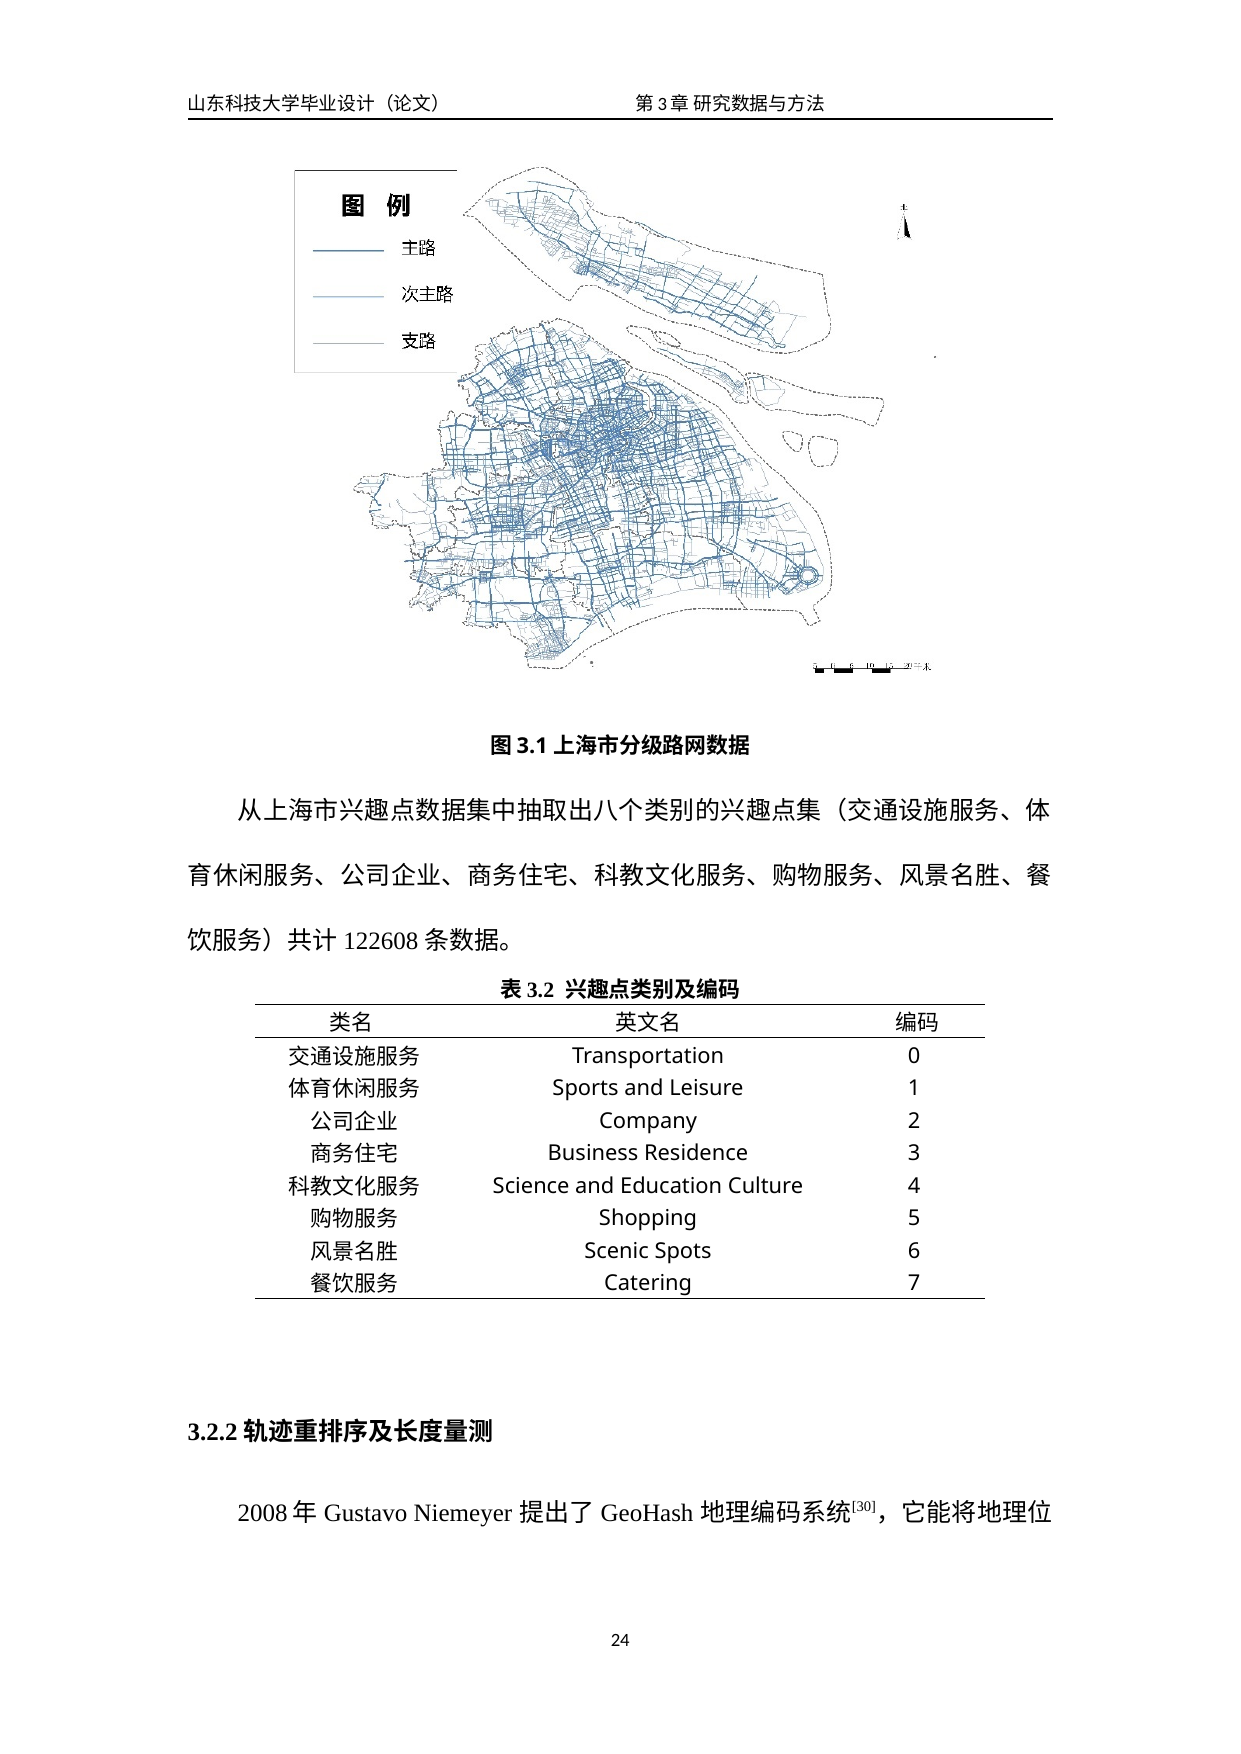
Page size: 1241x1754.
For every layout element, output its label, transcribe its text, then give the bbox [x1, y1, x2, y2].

table_cell 公司企业 [255, 1103, 447, 1136]
table_cell Catering [447, 1266, 843, 1298]
text 从上海市兴趣点数据集中抽取出八个类别的兴趣点集（交通设施服务、体育休闲服务、公司企业、商务住宅、科教文化服务、购物服务、风景名胜、餐饮服务）共计 122608 条数据。 [187, 776, 1053, 971]
table_header 类名 [255, 1005, 447, 1037]
picture [287, 162, 953, 691]
table_cell 1 [843, 1071, 985, 1103]
text 3.2.2 轨迹重排序及长度量测 [187, 1397, 1053, 1462]
table_cell Sports and Leisure [447, 1071, 843, 1103]
table_cell 5 [843, 1201, 985, 1233]
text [187, 1478, 1053, 1543]
table_cell 商务住宅 [255, 1136, 447, 1168]
table_cell Shopping [447, 1201, 843, 1233]
table_cell 交通设施服务 [255, 1038, 447, 1071]
table_cell 6 [843, 1233, 985, 1266]
table_cell 2 [843, 1103, 985, 1136]
table_cell 体育休闲服务 [255, 1071, 447, 1103]
table_cell Transportation [447, 1038, 843, 1071]
table_cell 3 [843, 1136, 985, 1168]
table_cell 7 [843, 1266, 985, 1298]
table_cell 餐饮服务 [255, 1266, 447, 1298]
table_cell 购物服务 [255, 1201, 447, 1233]
text 图3.1 上海市分级路网数据 [187, 728, 1053, 760]
table_cell Company [447, 1103, 843, 1136]
table_header 编码 [843, 1005, 985, 1037]
table_cell Scenic Spots [447, 1233, 843, 1266]
table_cell Science and Education Culture [447, 1168, 843, 1201]
table_header 英文名 [447, 1005, 843, 1037]
table_cell Business Residence [447, 1136, 843, 1168]
table_cell 科教文化服务 [255, 1168, 447, 1201]
table_cell 0 [843, 1038, 985, 1071]
table_cell 风景名胜 [255, 1233, 447, 1266]
table_cell 4 [843, 1168, 985, 1201]
text 表3.2 兴趣点类别及编码 [187, 971, 1053, 1004]
